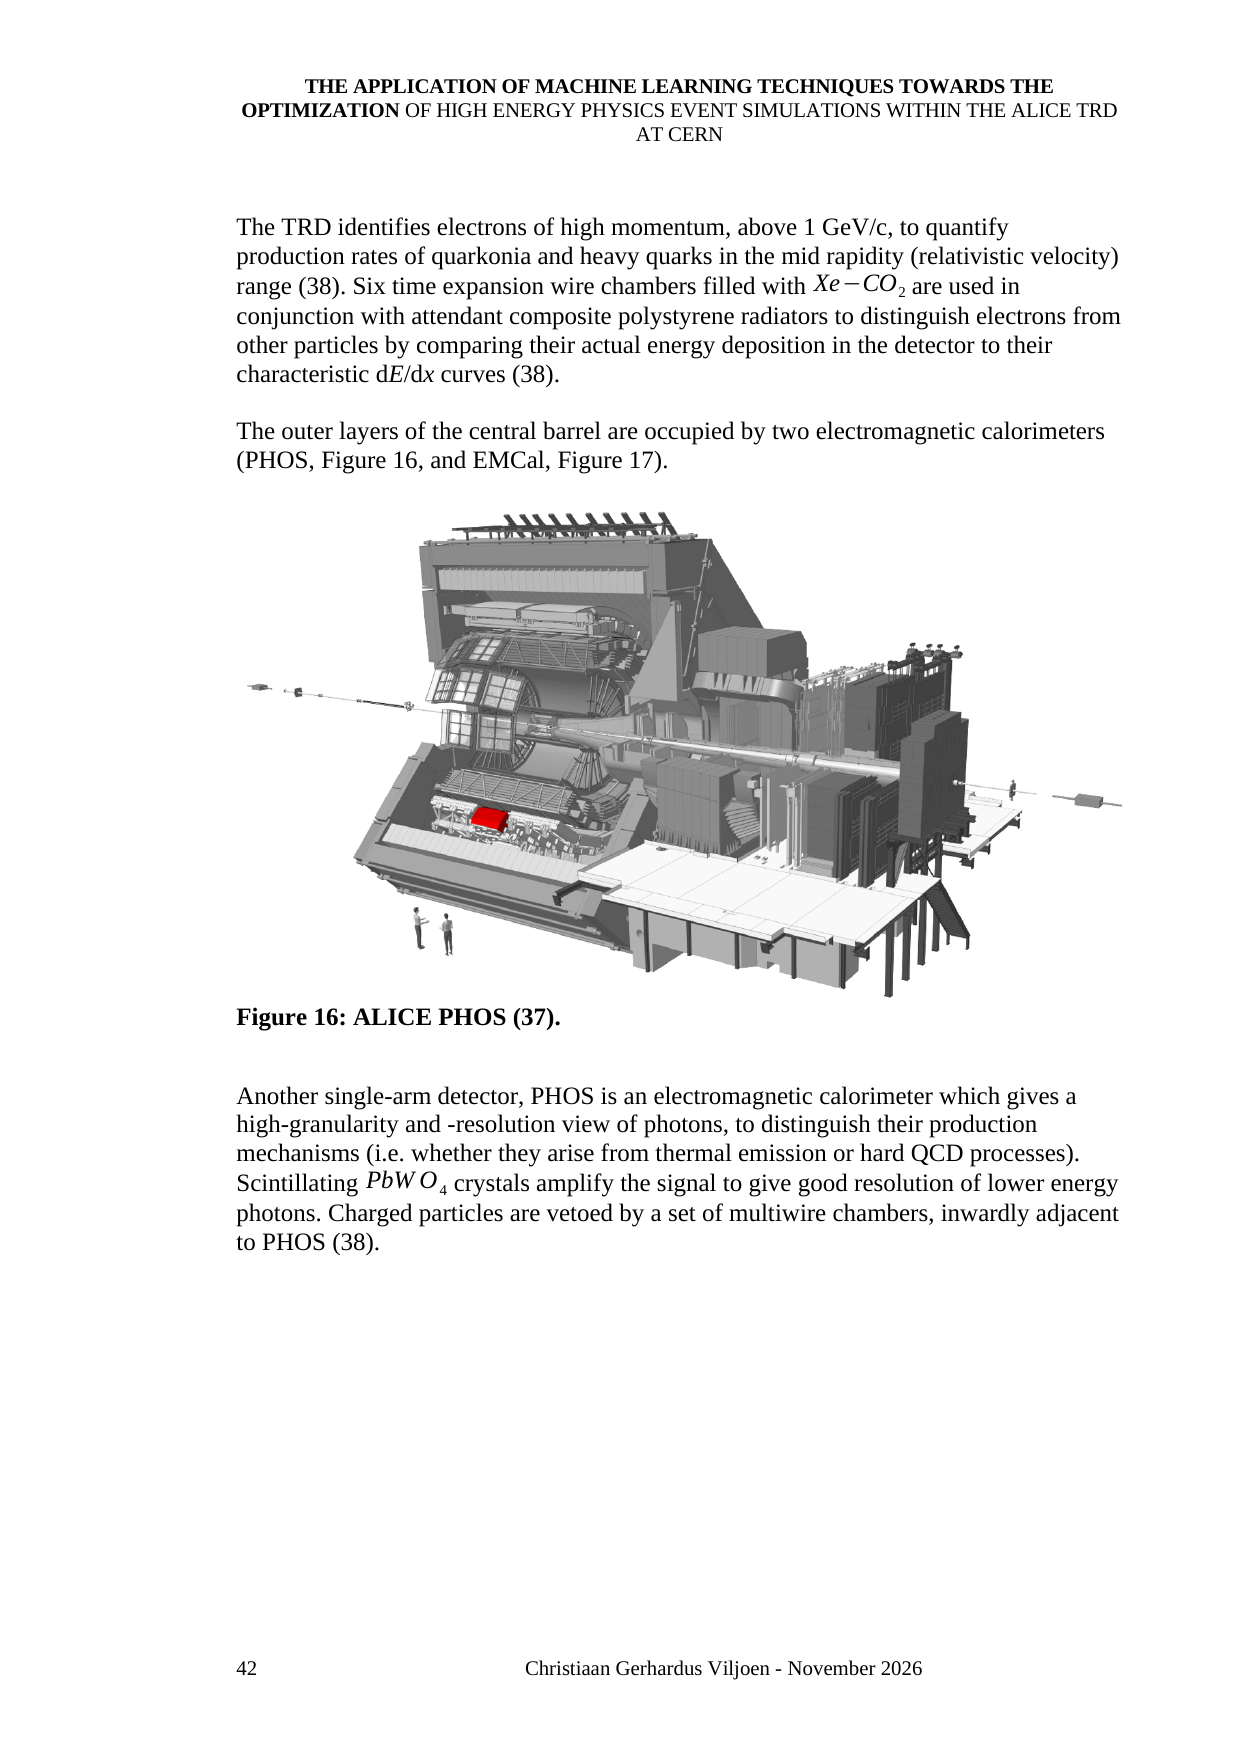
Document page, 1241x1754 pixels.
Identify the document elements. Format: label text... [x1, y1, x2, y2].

picture [236, 502, 1123, 1003]
text Another single-arm detector, PHOS is an electromagnetic calorimeter which gives a high-granularity and -resolution view of photons, to distinguish their production mechanisms (i.e. whether they arise from thermal emission or hard QCD processes). Scintillating crystals amplify the signal to give good resolution of lower energy photons. Charged particles are vetoed by a set of multiwire chambers, inwardly adjacent to PHOS . [236, 1081, 1122, 1256]
text The outer layers of the central barrel are occupied by two electromagnetic calorimeters (PHOS, Figure 16, and EMCal, Figure 17). [236, 416, 1122, 474]
text Figure 16: ALICE PHOS . [236, 1003, 1122, 1031]
text The TRD identifies electrons of high momentum, above 1 GeV/c, to quantify production rates of quarkonia and heavy quarks in the mid rapidity (relativistic velocity) range . Six time expansion wire chambers filled with are used in conjunction with attendant composite polystyrene radiators to distinguish electrons from other particles by comparing their actual energy deposition in the detector to their characteristic dE/dx curves . [236, 212, 1122, 387]
